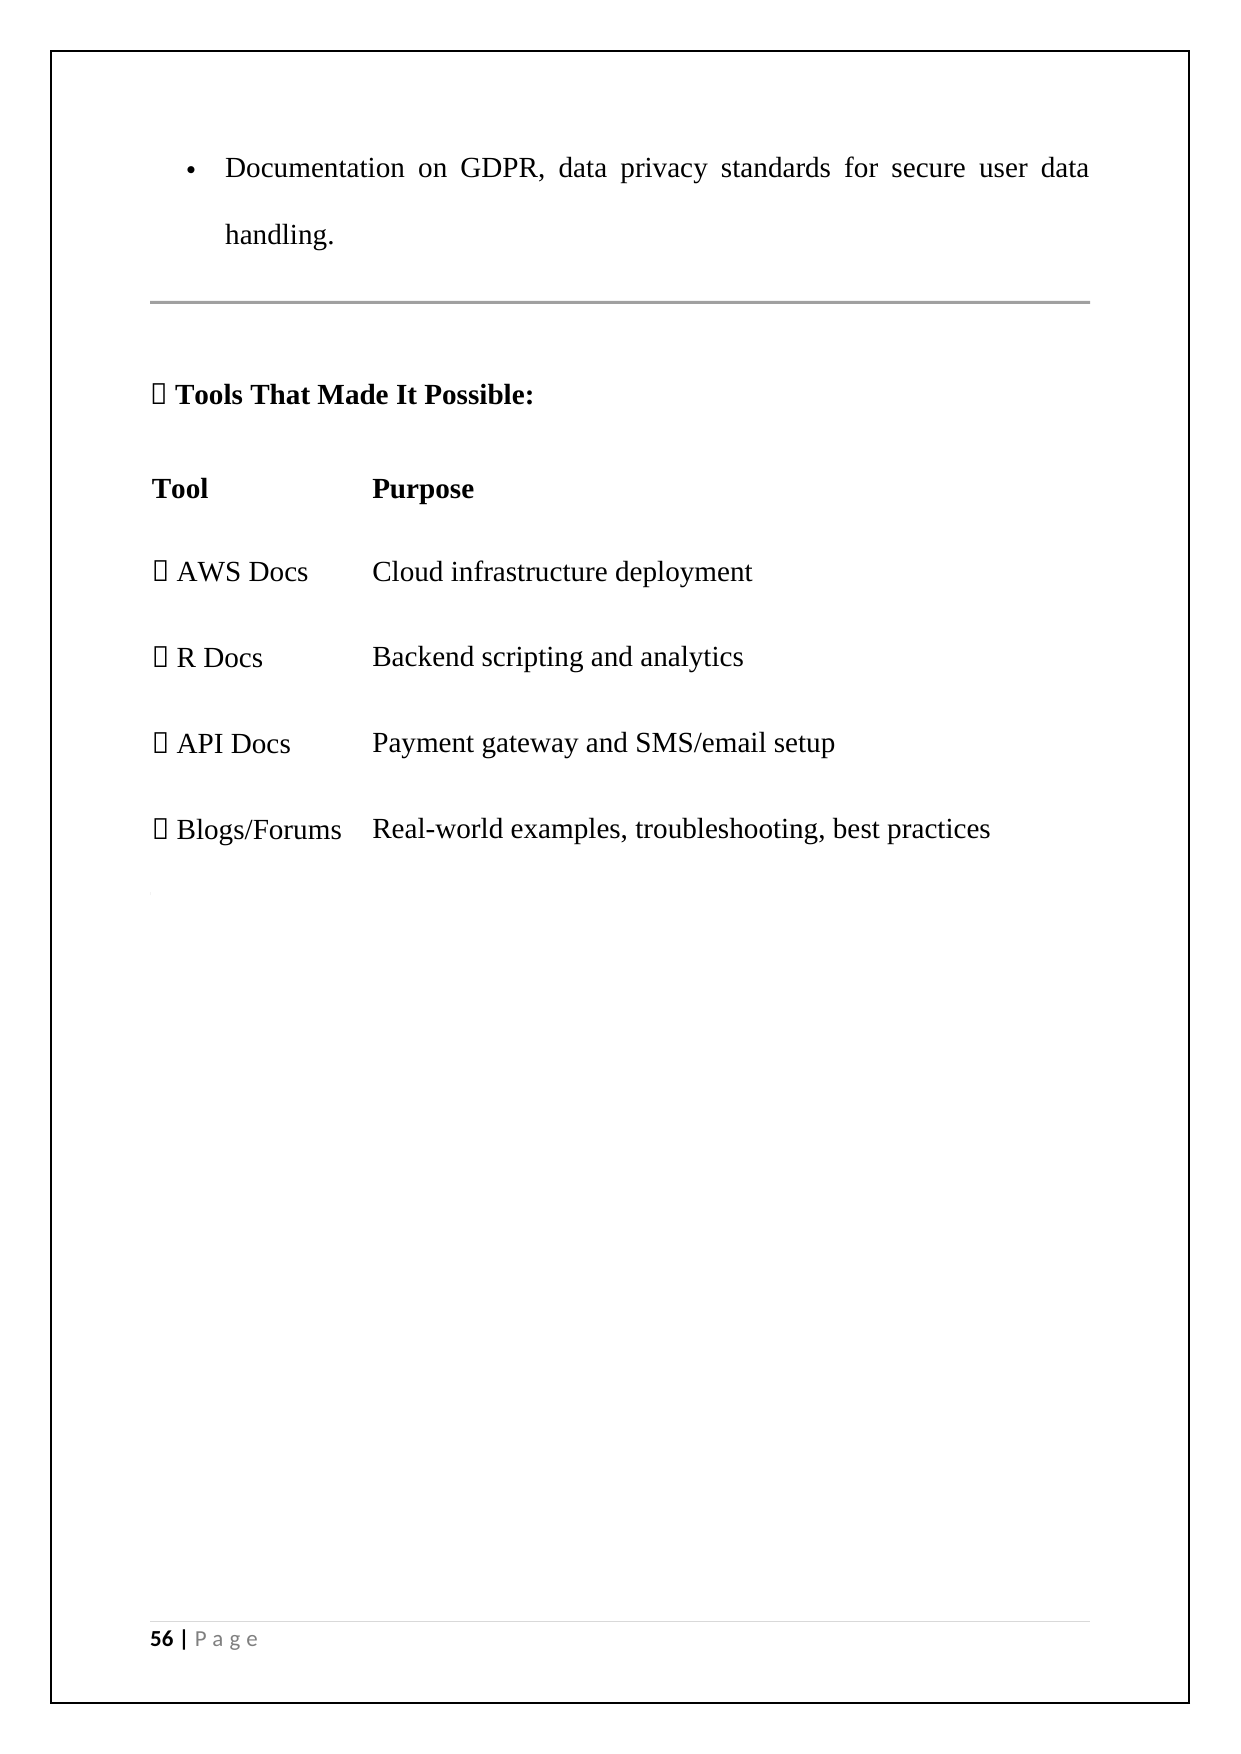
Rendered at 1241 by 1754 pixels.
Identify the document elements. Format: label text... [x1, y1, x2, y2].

table_header Purpose [371, 470, 997, 549]
table_cell 📘 API Docs [150, 721, 371, 806]
table_header Tool [150, 470, 371, 549]
list Documentation on GDPR, data privacy standards for secure user data handling. [187, 150, 1090, 251]
table_cell 📘 AWS Docs [150, 549, 371, 635]
table_cell 📘 Blogs/Forums [150, 806, 371, 892]
table_cell Backend scripting and analytics [371, 635, 997, 721]
table_cell Cloud infrastructure deployment [371, 549, 997, 635]
table_cell Payment gateway and SMS/email setup [371, 721, 997, 806]
table_cell Real-world examples, troubleshooting, best practices [371, 806, 997, 892]
table_cell 📘 R Docs [150, 635, 371, 721]
text ✨ Tools That Made It Possible: [150, 373, 1090, 413]
